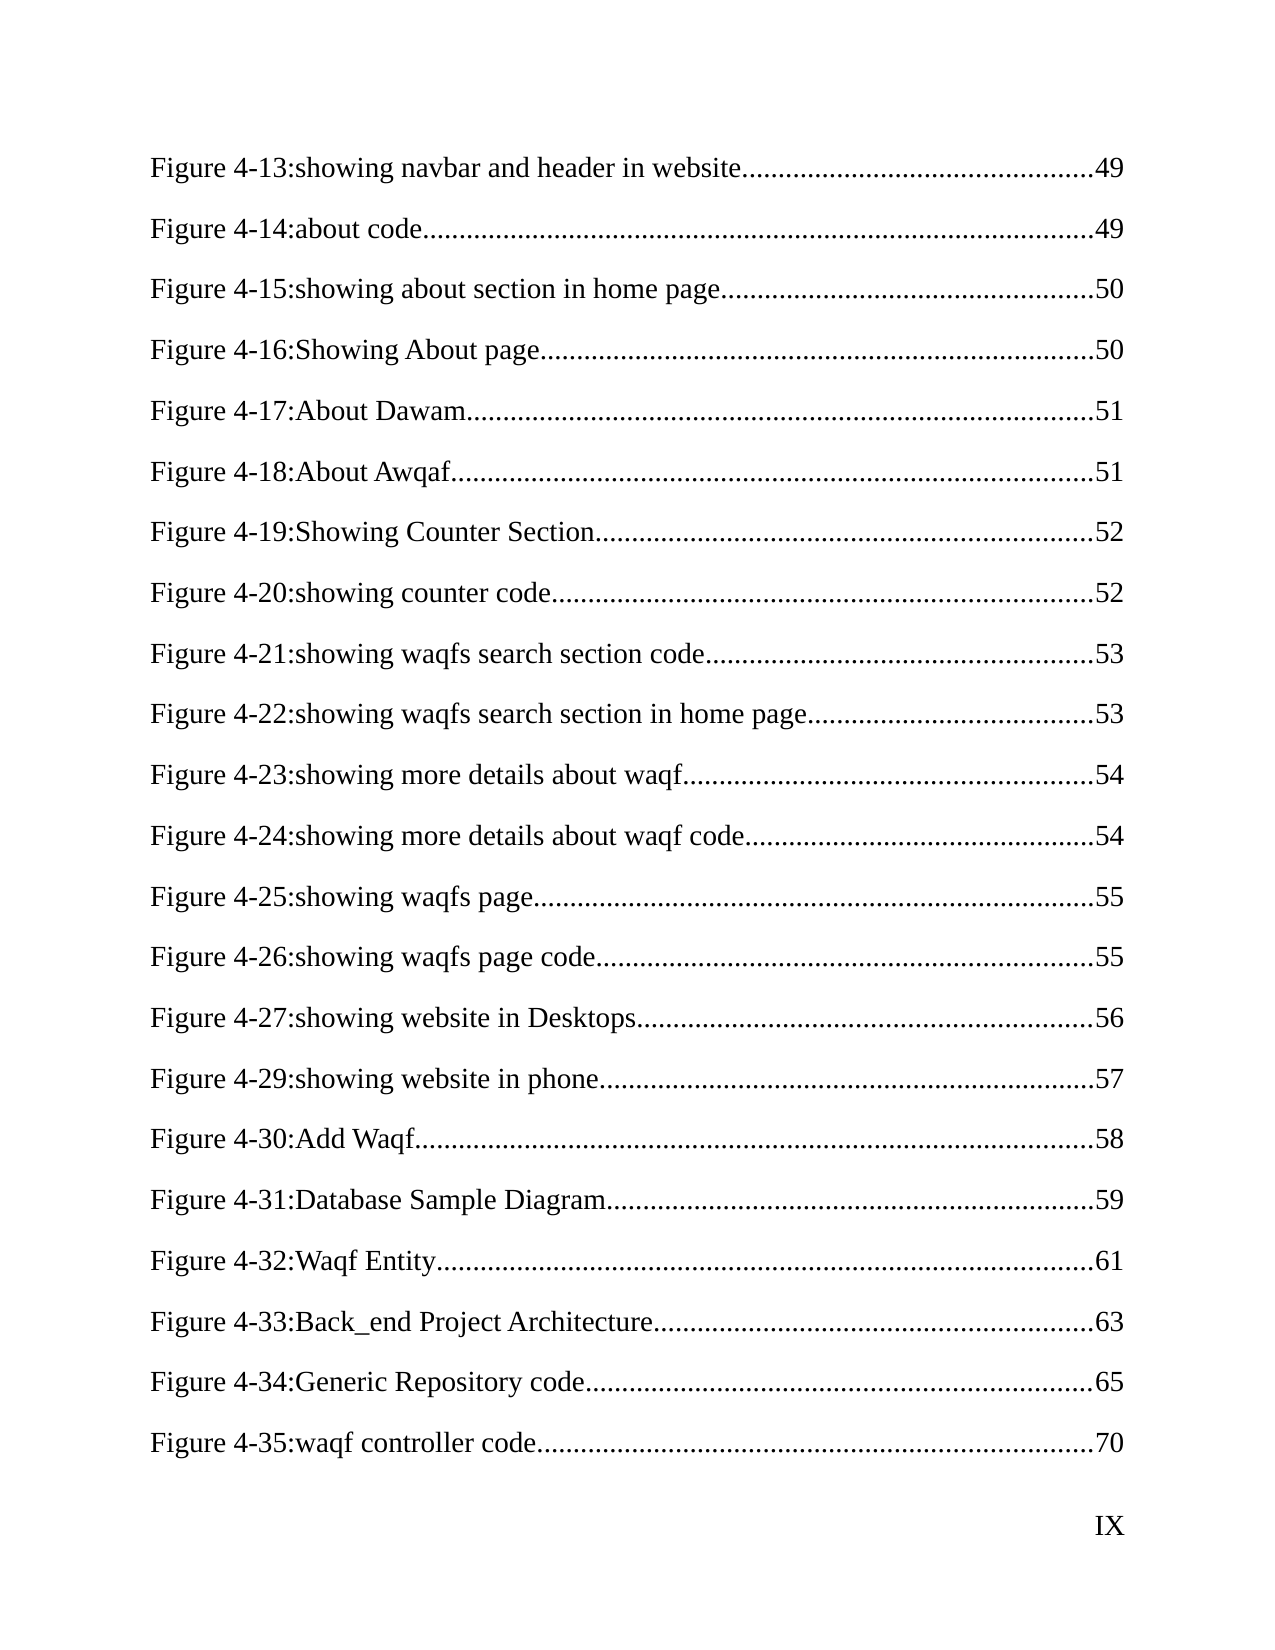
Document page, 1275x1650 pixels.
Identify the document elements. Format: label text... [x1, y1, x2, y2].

text Figure ‎4-17:About Dawam 51 [150, 393, 1125, 426]
text Figure ‎4-16:Showing About page 50 [150, 332, 1125, 366]
text Figure ‎4-32:Waqf Entity 61 [150, 1243, 1125, 1277]
text Figure ‎4-15:showing about section in home page 50 [150, 271, 1125, 305]
text Figure ‎4-29:showing website in phone 57 [150, 1061, 1125, 1094]
text Figure ‎4-19:Showing Counter Section 52 [150, 514, 1125, 548]
text Figure ‎4-23:showing more details about waqf 54 [150, 757, 1125, 791]
text Figure ‎4-31:Database Sample Diagram 59 [150, 1182, 1125, 1216]
text Figure ‎4-22:showing waqfs search section in home page 53 [150, 697, 1125, 730]
text Figure ‎4-27:showing website in Desktops 56 [150, 1000, 1125, 1034]
text Figure ‎4-18:About Awqaf 51 [150, 454, 1125, 487]
text Figure ‎4-30:Add Waqf 58 [150, 1122, 1125, 1155]
text Figure ‎4-34:Generic Repository code 65 [150, 1364, 1125, 1398]
text Figure ‎4-26:showing waqfs page code 55 [150, 939, 1125, 973]
text Figure ‎4-33:Back_end Project Architecture 63 [150, 1304, 1125, 1337]
text Figure ‎4-24:showing more details about waqf code 54 [150, 818, 1125, 852]
text Figure ‎4-14:about code 49 [150, 211, 1125, 244]
text Figure ‎4-20:showing counter code 52 [150, 575, 1125, 609]
text Figure ‎4-25:showing waqfs page 55 [150, 879, 1125, 912]
text Figure ‎4-13:showing navbar and header in website 49 [150, 150, 1125, 183]
text Figure ‎4-21:showing waqfs search section code 53 [150, 636, 1125, 669]
text Figure ‎4-35:waqf controller code 70 [150, 1425, 1125, 1459]
